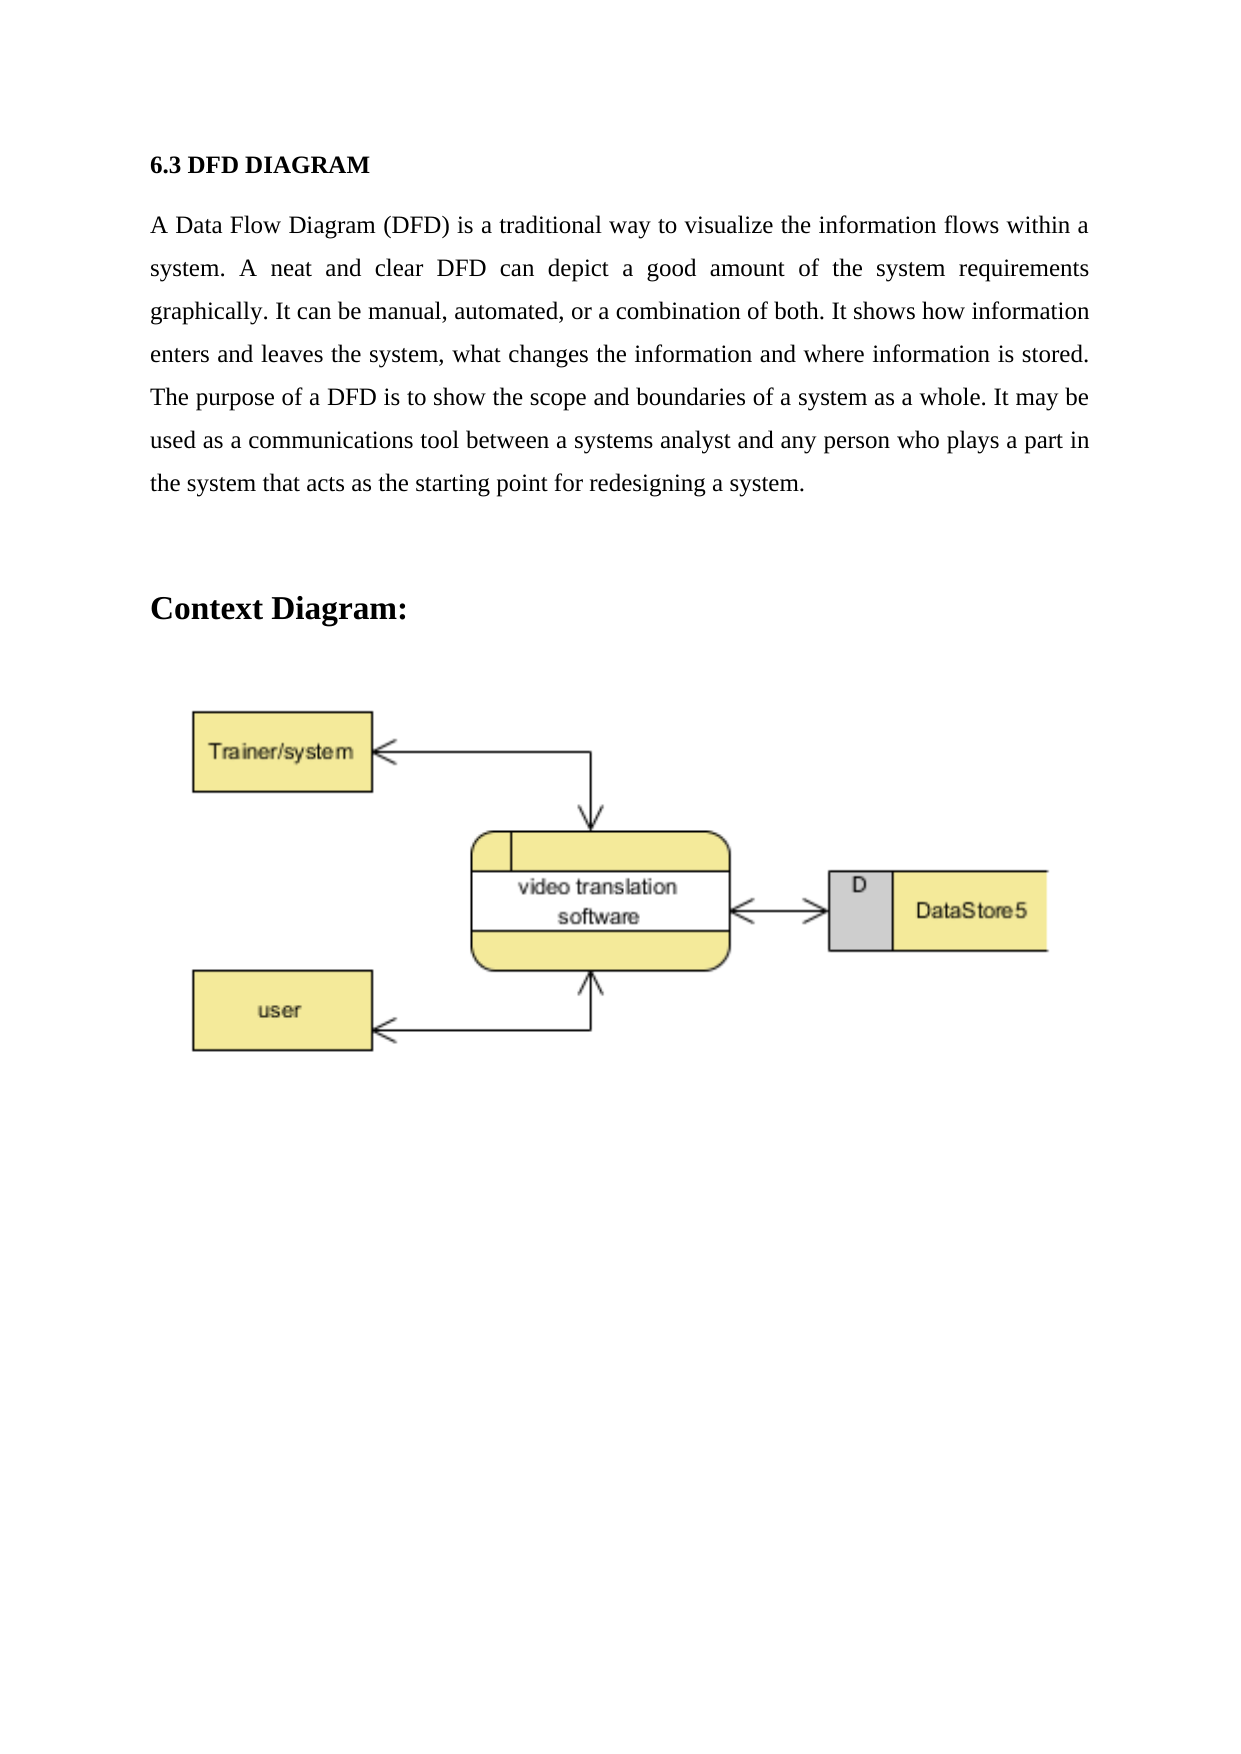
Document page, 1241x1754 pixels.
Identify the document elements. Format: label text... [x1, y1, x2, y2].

text Context Diagram: [150, 588, 1090, 626]
picture [159, 662, 1081, 1177]
text A Data Flow Diagram (DFD) is a traditional way to visualize the information flows within a system. A neat and clear DFD can depict a good amount of the system requirements graphically. It can be manual, automated, or a combination of both. It shows how information enters and leaves the system, what changes the information and where information is stored. The purpose of a DFD is to show the scope and boundaries of a system as a whole. It may be used as a communications tool between a systems analyst and any person who plays a part in the system that acts as the starting point for redesigning a system. [150, 210, 1090, 497]
text 6.3 DFD DIAGRAM [150, 150, 1090, 179]
